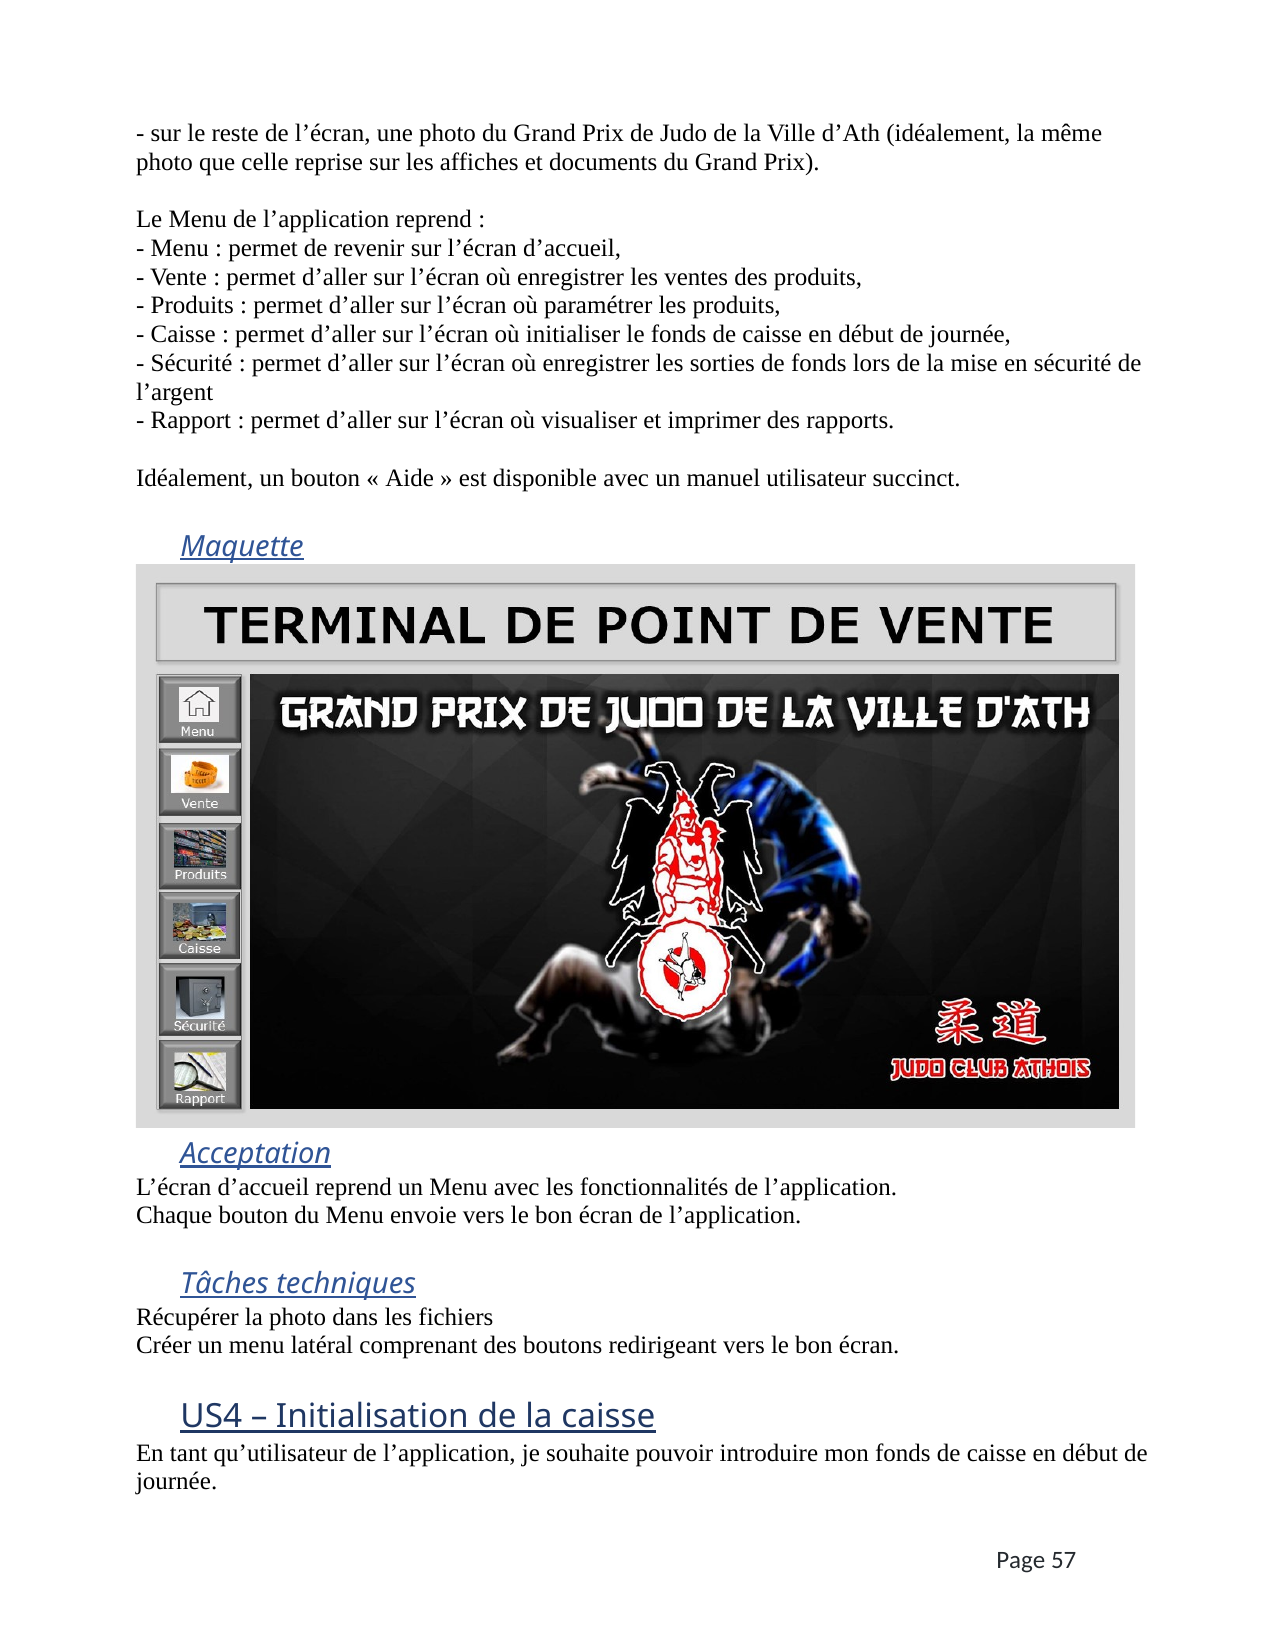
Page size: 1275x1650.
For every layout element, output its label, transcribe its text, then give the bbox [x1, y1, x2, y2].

subtitle US4 – Initialisation de la caisse [180, 1392, 1157, 1438]
text - Caisse : permet d’aller sur l’écran où initialiser le fonds de caisse en début de journée, [136, 319, 1157, 348]
text Récupérer la photo dans les fichiers [136, 1302, 1157, 1331]
subtitle Tâches techniques [151, 1262, 1157, 1302]
text - sur le reste de l’écran, une photo du Grand Prix de Judo de la Ville d’Ath (idéalement, la même photo que celle reprise sur les affiches et documents du Grand Prix). [136, 118, 1157, 176]
picture [135, 564, 1136, 1128]
text En tant qu’utilisateur de l’application, je souhaite pouvoir introduire mon fonds de caisse en début de journée. [136, 1438, 1157, 1495]
text - Vente : permet d’aller sur l’écran où enregistrer les ventes des produits, [136, 262, 1157, 291]
text - Menu : permet de revenir sur l’écran d’accueil, [136, 233, 1157, 262]
text - Rapport : permet d’aller sur l’écran où visualiser et imprimer des rapports. [136, 406, 1157, 434]
text - Sécurité : permet d’aller sur l’écran où enregistrer les sorties de fonds lors de la mise en sécurité de l’argent [136, 348, 1157, 406]
text Idéalement, un bouton « Aide » est disponible avec un manuel utilisateur succinct. [136, 463, 1157, 492]
text Le Menu de l’application reprend : [136, 204, 1157, 233]
text Chaque bouton du Menu envoie vers le bon écran de l’application. [136, 1200, 1157, 1229]
subtitle Acceptation [151, 1132, 1157, 1172]
text - Produits : permet d’aller sur l’écran où paramétrer les produits, [136, 291, 1157, 319]
text L’écran d’accueil reprend un Menu avec les fonctionnalités de l’application. [136, 1172, 1157, 1200]
text Créer un menu latéral comprenant des boutons redirigeant vers le bon écran. [136, 1331, 1157, 1359]
subtitle Maquette [151, 525, 1157, 564]
